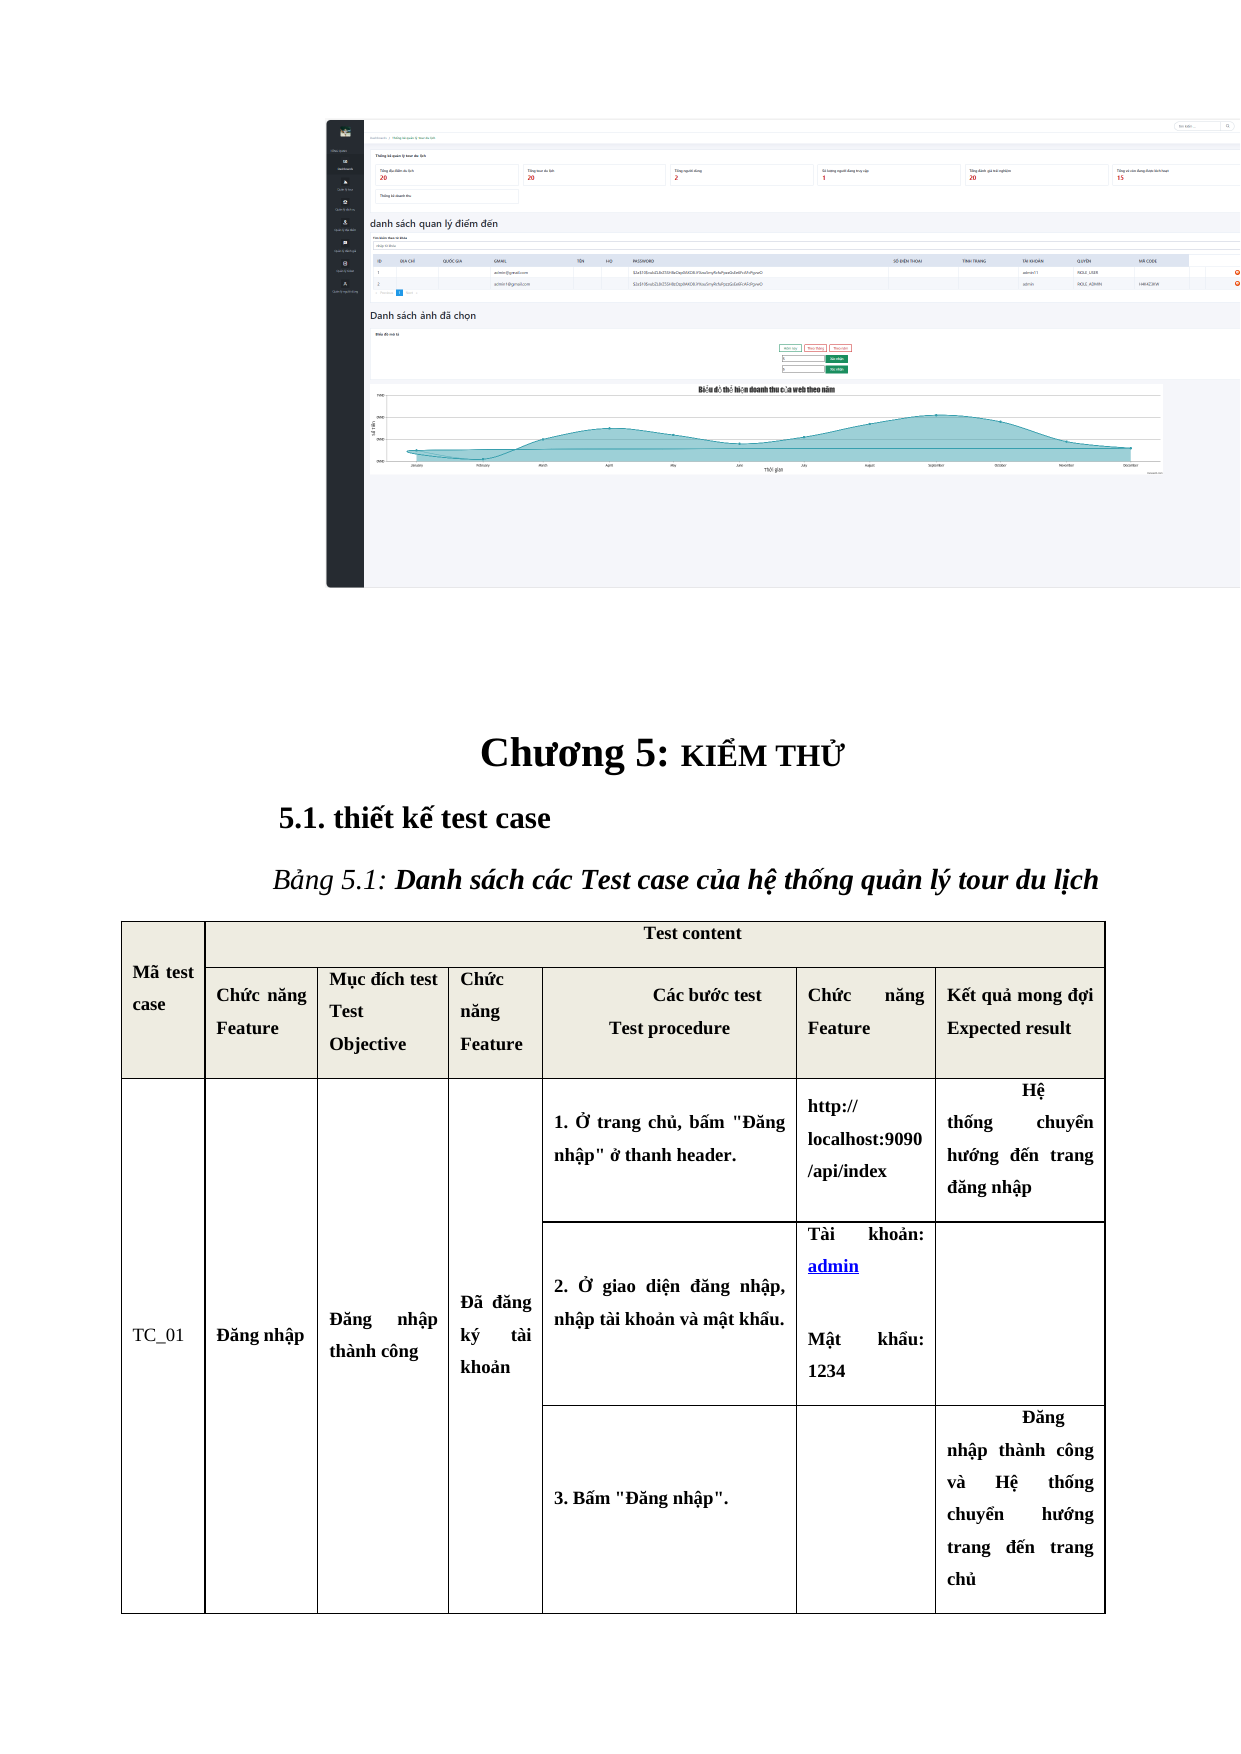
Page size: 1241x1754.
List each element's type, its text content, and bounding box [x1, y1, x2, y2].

table_cell Hệ thống chuyển hướng đến trang đăng nhập [936, 1079, 1104, 1221]
table_cell 1. Ở trang chủ, bấm "Đăng nhập" ở thanh header. [543, 1079, 796, 1221]
table_cell Mục đích test Test Objective [318, 968, 448, 1078]
table_header Test content [206, 922, 1104, 967]
table_cell Kết quả mong đợi Expected result [936, 968, 1104, 1078]
table_cell [797, 1406, 935, 1613]
picture [325, 118, 1241, 588]
table_cell Đăng nhập thành công và Hệ thống chuyển hướng trang đến trang chủ [936, 1406, 1104, 1613]
table_cell Đã đăng ký tài khoản [449, 1079, 542, 1613]
table_cell Đăng nhập [206, 1079, 317, 1613]
table_cell 3. Bấm "Đăng nhập". [543, 1406, 796, 1613]
table_header Mã test case [122, 922, 204, 1078]
table_cell [936, 1223, 1104, 1405]
list KIỂM THỬ [233, 728, 1091, 776]
table_cell Các bước test Test procedure [543, 968, 796, 1078]
table_cell Đăng nhập thành công [318, 1079, 448, 1613]
table_cell Tài khoản: admin Mật khẩu: 1234 [797, 1223, 935, 1405]
list 5.1. thiết kế test case [278, 800, 1091, 836]
table_cell TC_01 [122, 1079, 204, 1613]
table_cell 2. Ở giao diện đăng nhập, nhập tài khoản và mật khẩu. [543, 1223, 796, 1405]
text Bảng 5.1: Danh sách các Test case của hệ thống quản lý tour du lịch [177, 862, 1122, 896]
table_cell Chức năng Feature [206, 968, 317, 1078]
table_cell http://localhost:9090/api/index [797, 1079, 935, 1221]
table_cell Chức năng Feature [449, 968, 542, 1078]
table_cell Chức năng Feature [797, 968, 935, 1078]
